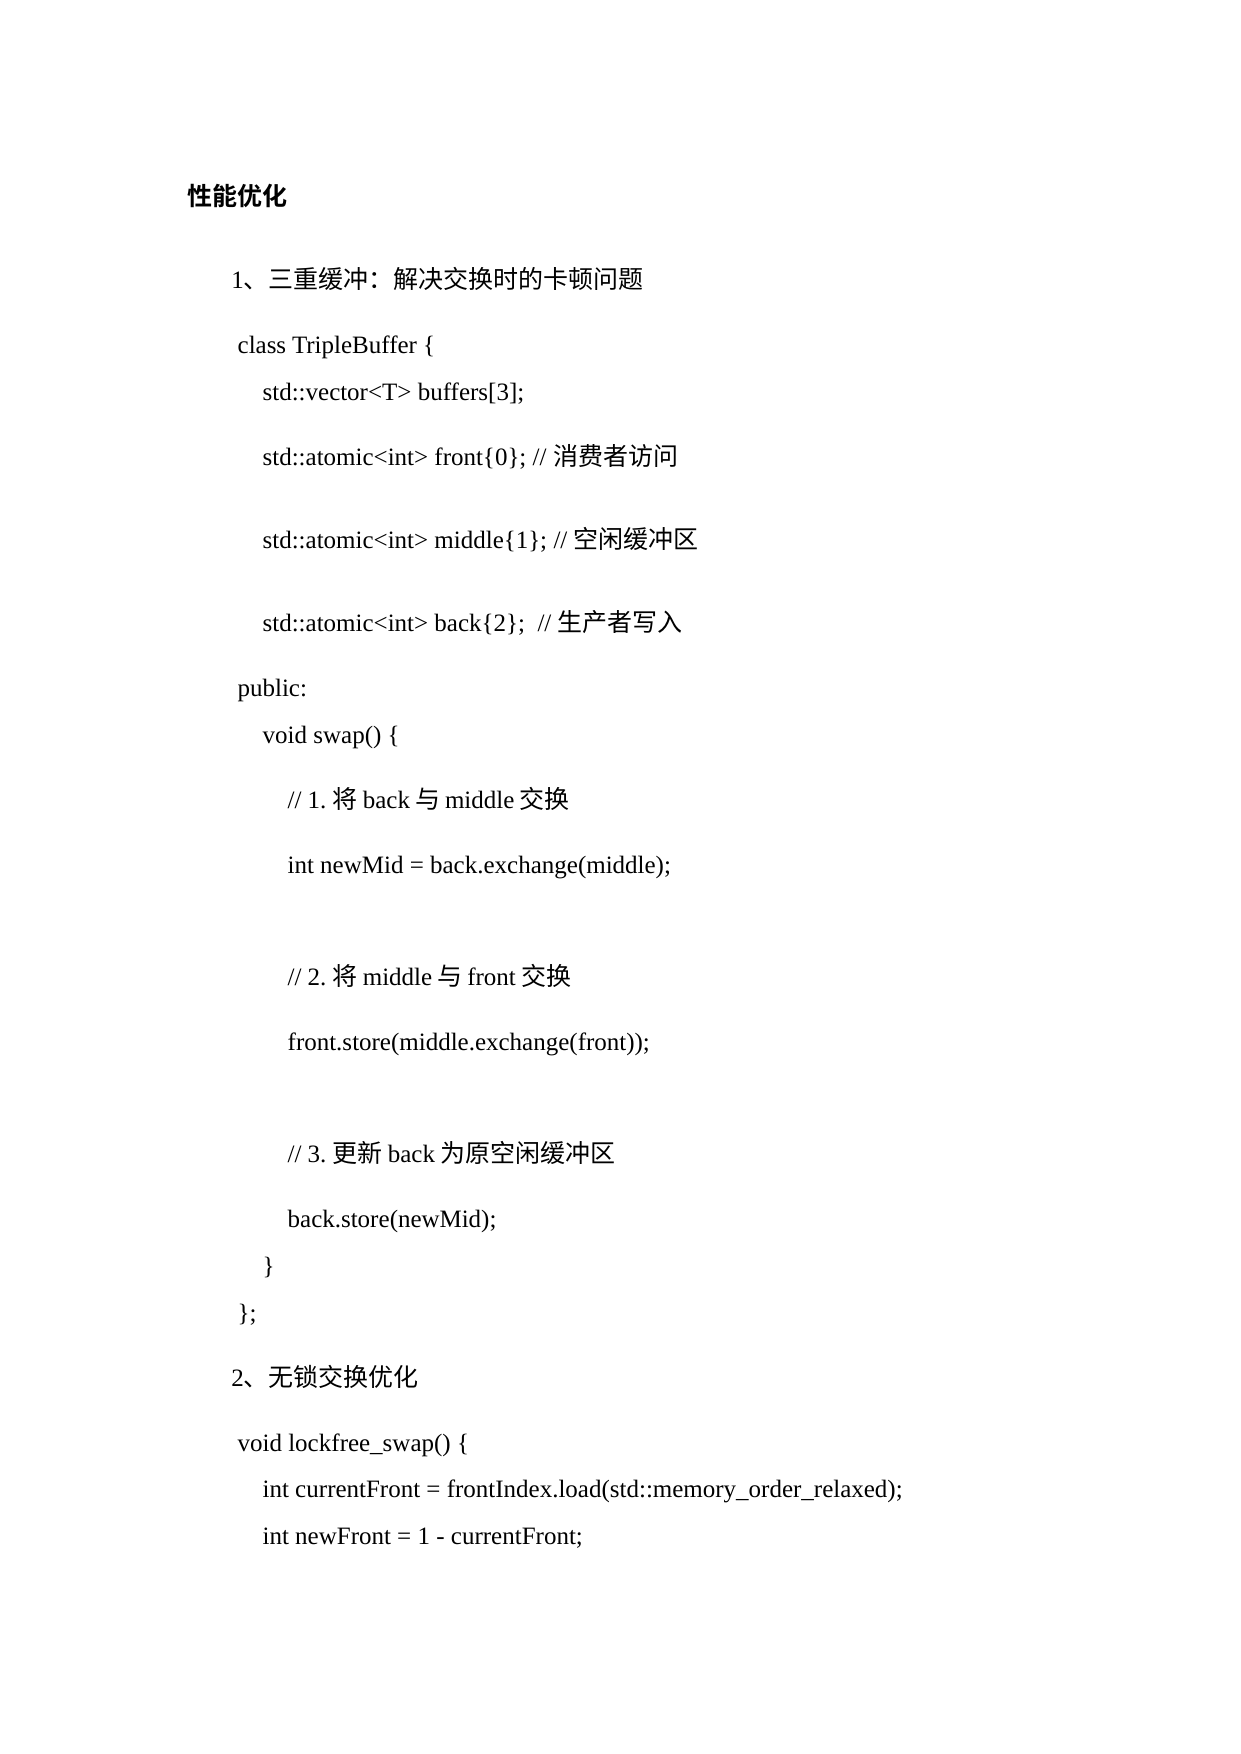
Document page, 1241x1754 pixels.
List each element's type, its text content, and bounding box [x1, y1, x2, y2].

text class TripleBuffer { [237, 328, 1053, 361]
text front.store(middle.exchange(front)); [237, 1025, 1053, 1058]
text int newFront = 1 - currentFront; [237, 1519, 1053, 1552]
text } [237, 1249, 1053, 1281]
text 2、无锁交换优化 [187, 1343, 1053, 1408]
text void swap() { [237, 718, 1053, 751]
text // 3. 更新back为原空闲缓冲区 [237, 1119, 1053, 1184]
text public: [237, 671, 1053, 704]
text std::vector<T> buffers[3]; [237, 375, 1053, 408]
text }; [237, 1296, 1053, 1328]
text // 2. 将middle与front交换 [237, 942, 1053, 1007]
text 1、三重缓冲：解决交换时的卡顿问题 [187, 245, 1053, 310]
text void lockfree_swap() { [237, 1426, 1053, 1458]
text std::atomic<int> front{0}; // 消费者访问 [237, 422, 1053, 487]
text back.store(newMid); [237, 1202, 1053, 1234]
text int newMid = back.exchange(middle); [237, 848, 1053, 881]
subtitle 性能优化 [187, 162, 1053, 227]
text std::atomic<int> back{2}; // 生产者写入 [237, 588, 1053, 653]
text std::atomic<int> middle{1}; // 空闲缓冲区 [237, 505, 1053, 570]
text // 1. 将back与middle交换 [237, 765, 1053, 830]
text int currentFront = frontIndex.load(std::memory_order_relaxed); [237, 1473, 1053, 1505]
